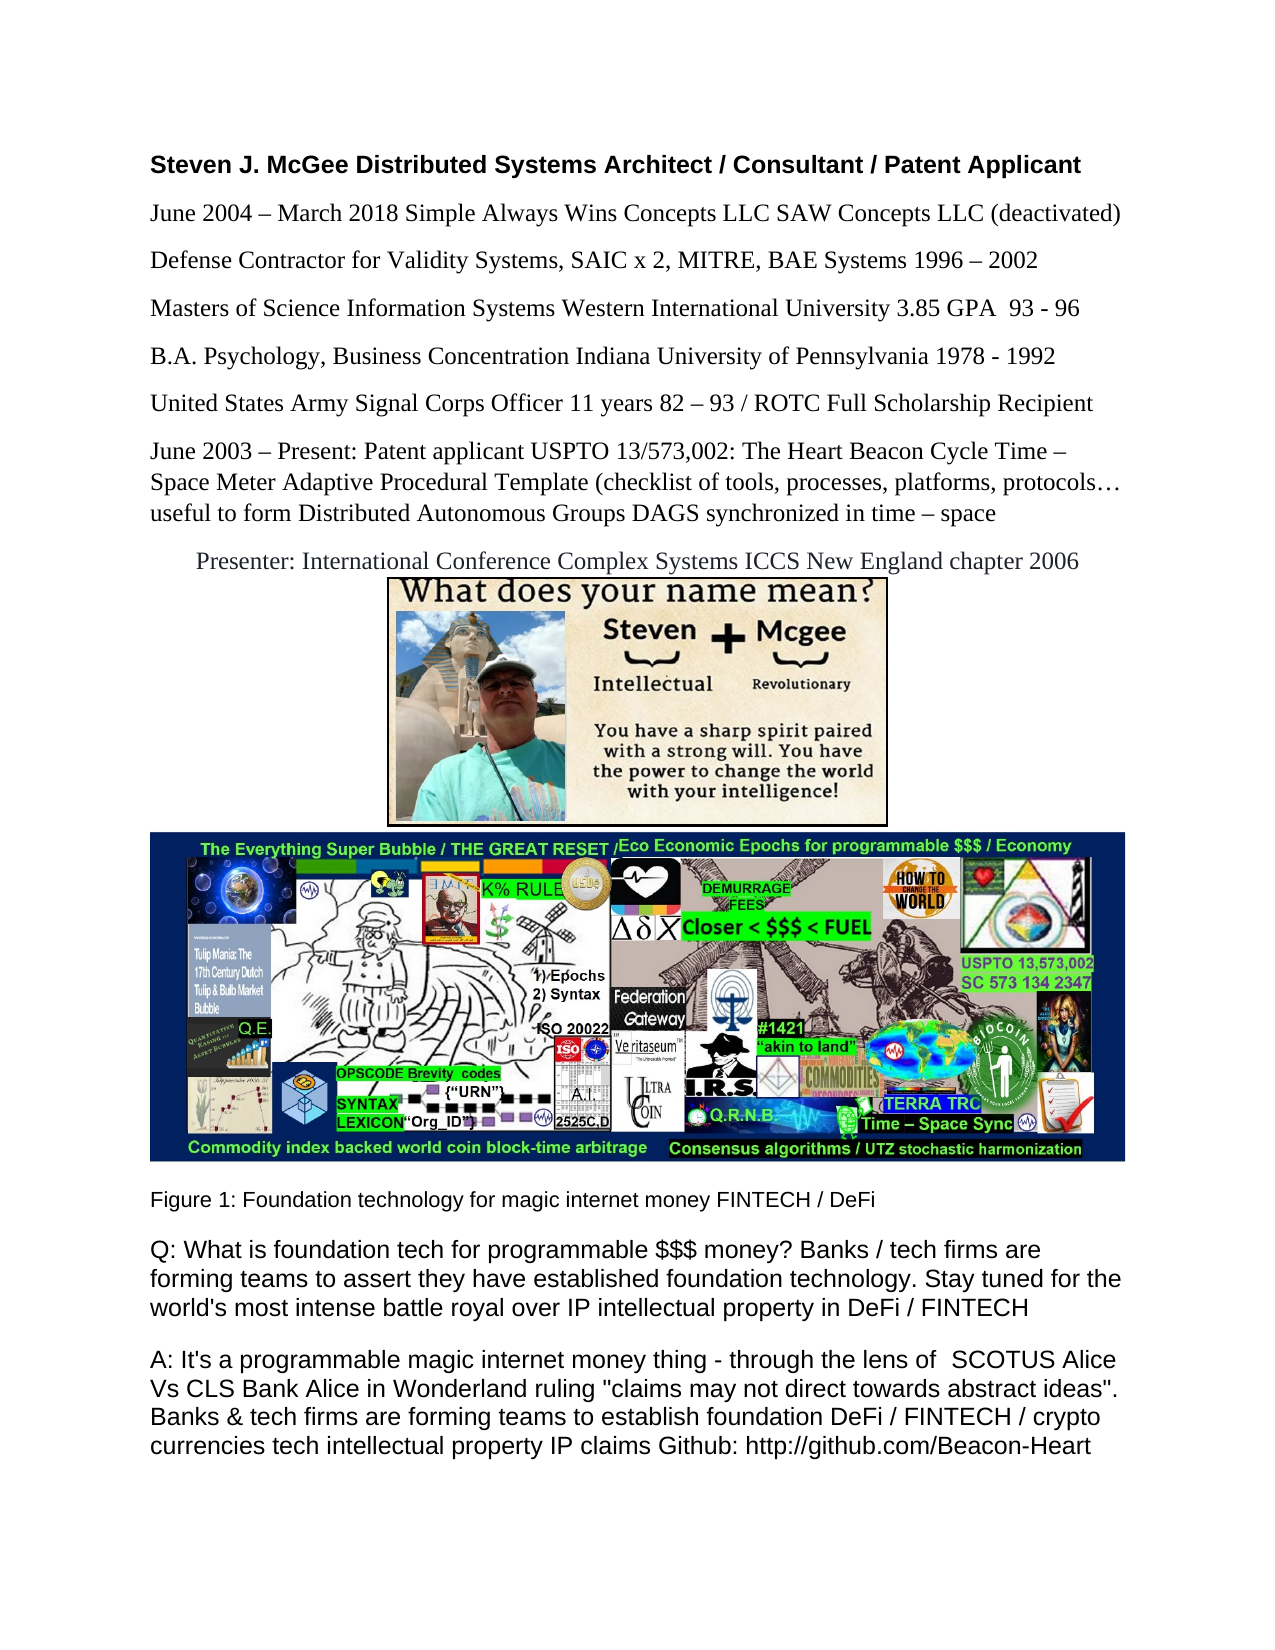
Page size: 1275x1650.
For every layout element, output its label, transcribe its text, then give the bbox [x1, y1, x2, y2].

picture [150, 828, 1125, 1168]
text June 2003 – Present: Patent applicant USPTO 13/573,002: The Heart Beacon Cycle Time – Space Meter Adaptive Procedural Template (checklist of tools, processes, platforms, protocols… useful to form Distributed Autonomous Groups DAGS synchronized in time – space [150, 436, 1125, 527]
text A: It's a programmable magic internet money thing - through the lens of SCOTUS Alice Vs CLS Bank Alice in Wonderland ruling "claims may not direct towards abstract ideas". Banks & tech firms are forming teams to establish foundation DeFi / FINTECH / crypto currencies tech intellectual property IP claims Github: http://github.com/Beacon-Heart [150, 1345, 1125, 1460]
text B.A. Psychology, Business Concentration Indiana University of Pennsylvania 1978 - 1992 [150, 341, 1125, 369]
text Masters of Science Information Systems Western International University 3.85 GPA 93 - 96 [150, 293, 1125, 322]
text United States Army Signal Corps Officer 11 years 82 – 93 / ROTC Full Scholarship Recipient [150, 388, 1125, 417]
text Q: What is foundation tech for programmable $$$ money? Banks / tech firms are forming teams to assert they have established foundation technology. Stay tuned for the world's most intense battle royal over IP intellectual property in DeFi / FINTECH [150, 1235, 1125, 1321]
text Figure 1: Foundation technology for magic internet money FINTECH / DeFi [150, 1187, 1125, 1212]
text Steven J. McGee Distributed Systems Architect / Consultant / Patent Applicant [150, 150, 1125, 179]
picture [389, 579, 886, 824]
text June 2004 – March 2018 Simple Always Wins Concepts LLC SAW Concepts LLC (deactivated) [150, 198, 1125, 226]
text Defense Contractor for Validity Systems, SAIC x 2, MITRE, BAE Systems 1996 – 2002 [150, 245, 1125, 274]
